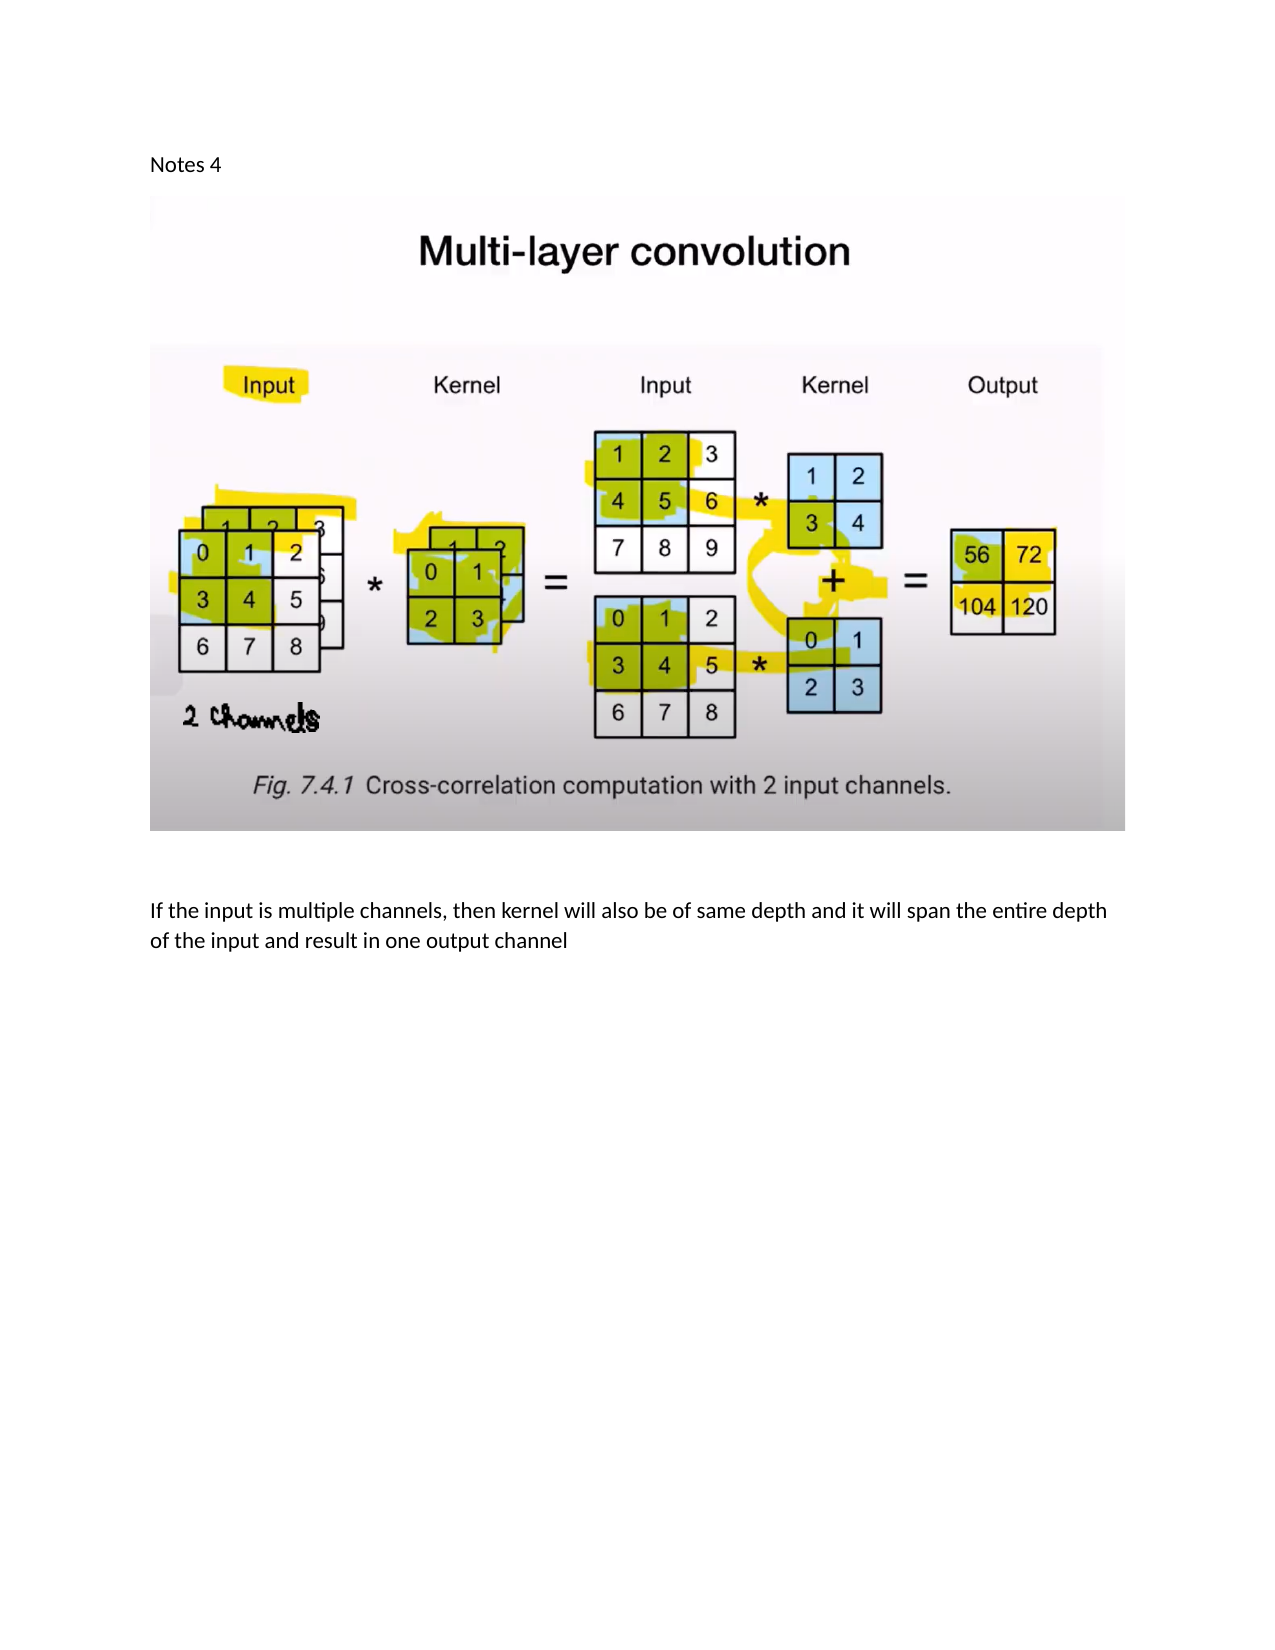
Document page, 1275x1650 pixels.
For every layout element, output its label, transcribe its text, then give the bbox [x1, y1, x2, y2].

text Notes 4 [150, 150, 1125, 178]
text If the input is multiple channels, then kernel will also be of same depth and it will span the entire depth of the input and result in one output channel [150, 896, 1125, 954]
picture [150, 196, 1125, 831]
